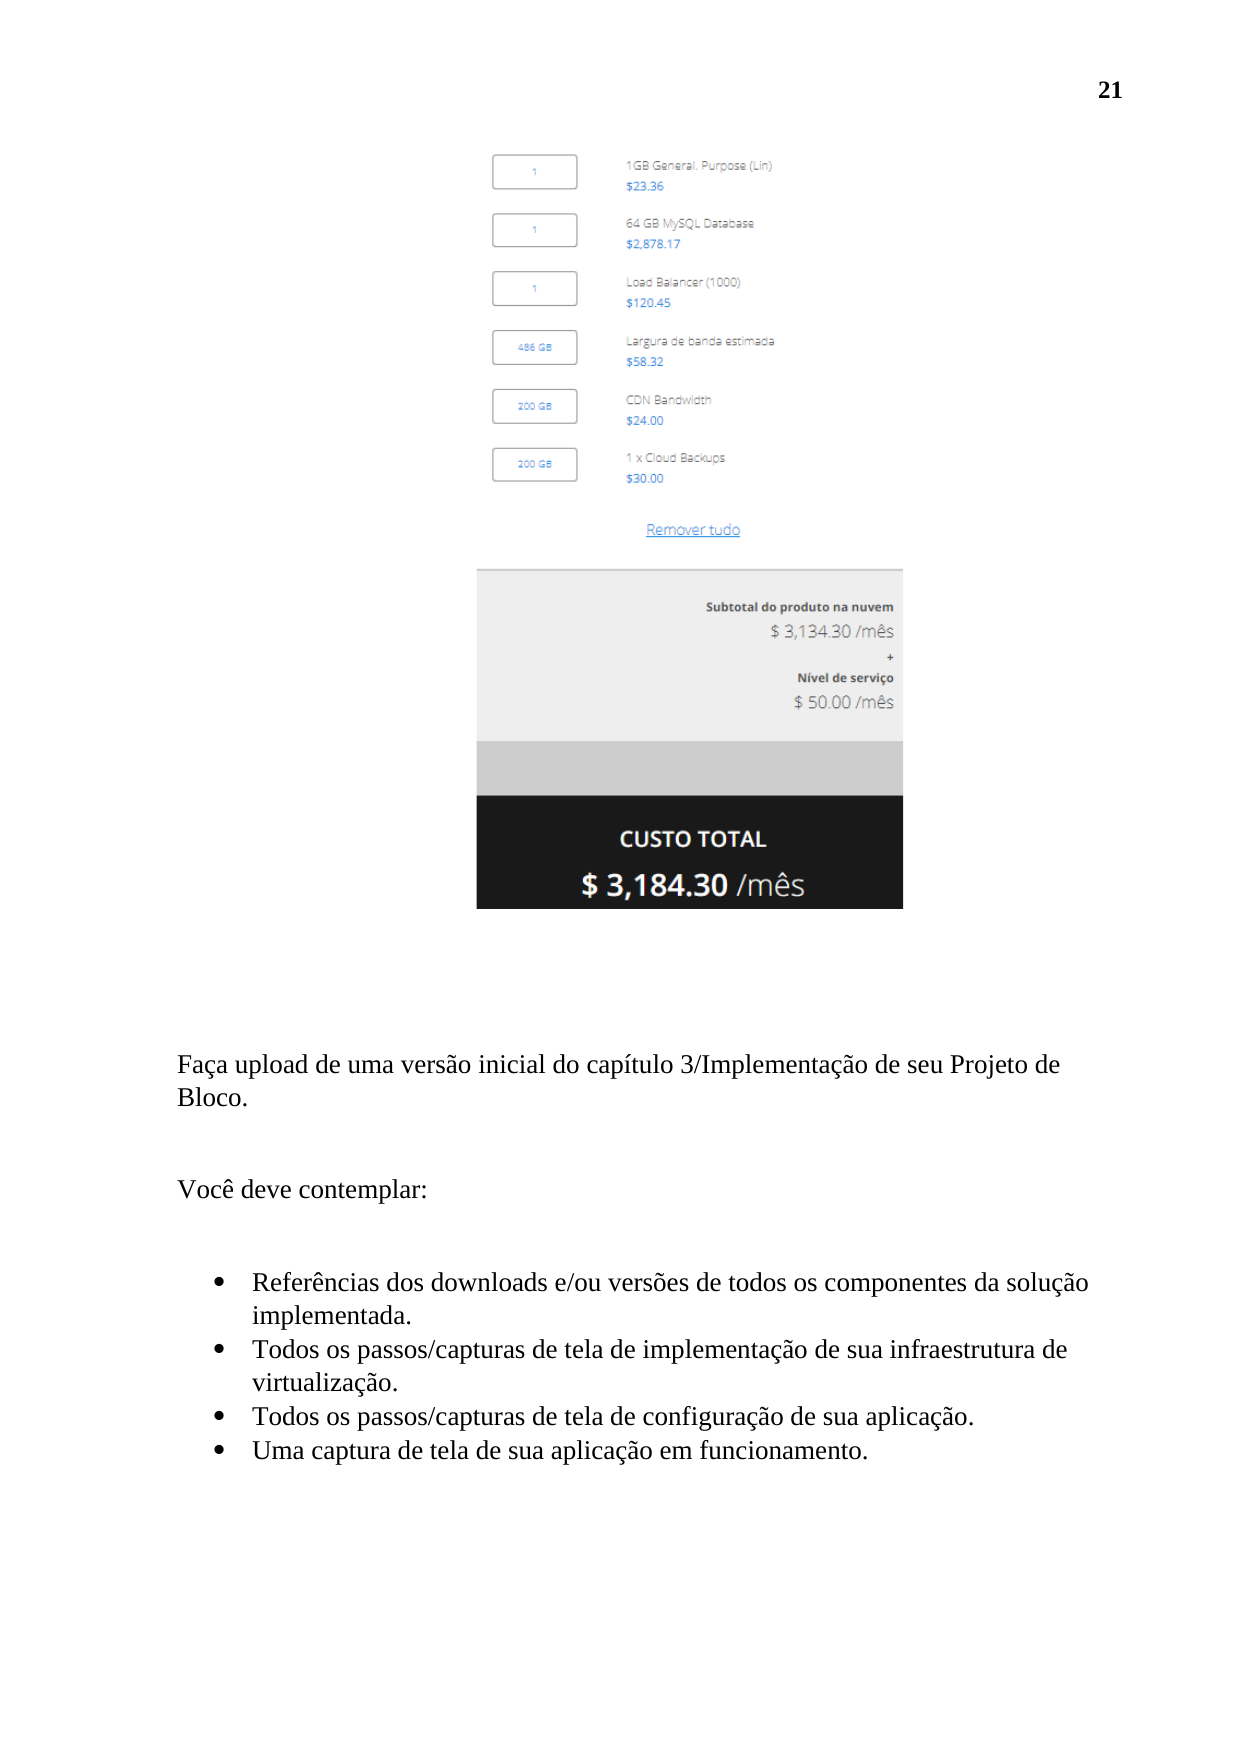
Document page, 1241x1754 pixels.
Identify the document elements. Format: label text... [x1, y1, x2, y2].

list Uma captura de tela de sua aplicação em funcionamento. [214, 1434, 1129, 1465]
text Faça upload de uma versão inicial do capítulo 3/Implementação de seu Projeto de Bloco. [177, 1048, 1129, 1113]
list Todos os passos/capturas de tela de configuração de sua aplicação. [214, 1400, 1129, 1431]
picture [476, 137, 904, 909]
list Todos os passos/capturas de tela de implementação de sua infraestrutura de virtualização. [214, 1333, 1129, 1398]
text Você deve contemplar: [177, 1174, 1129, 1205]
list Referências dos downloads e/ou versões de todos os componentes da solução implementada. [214, 1266, 1129, 1331]
